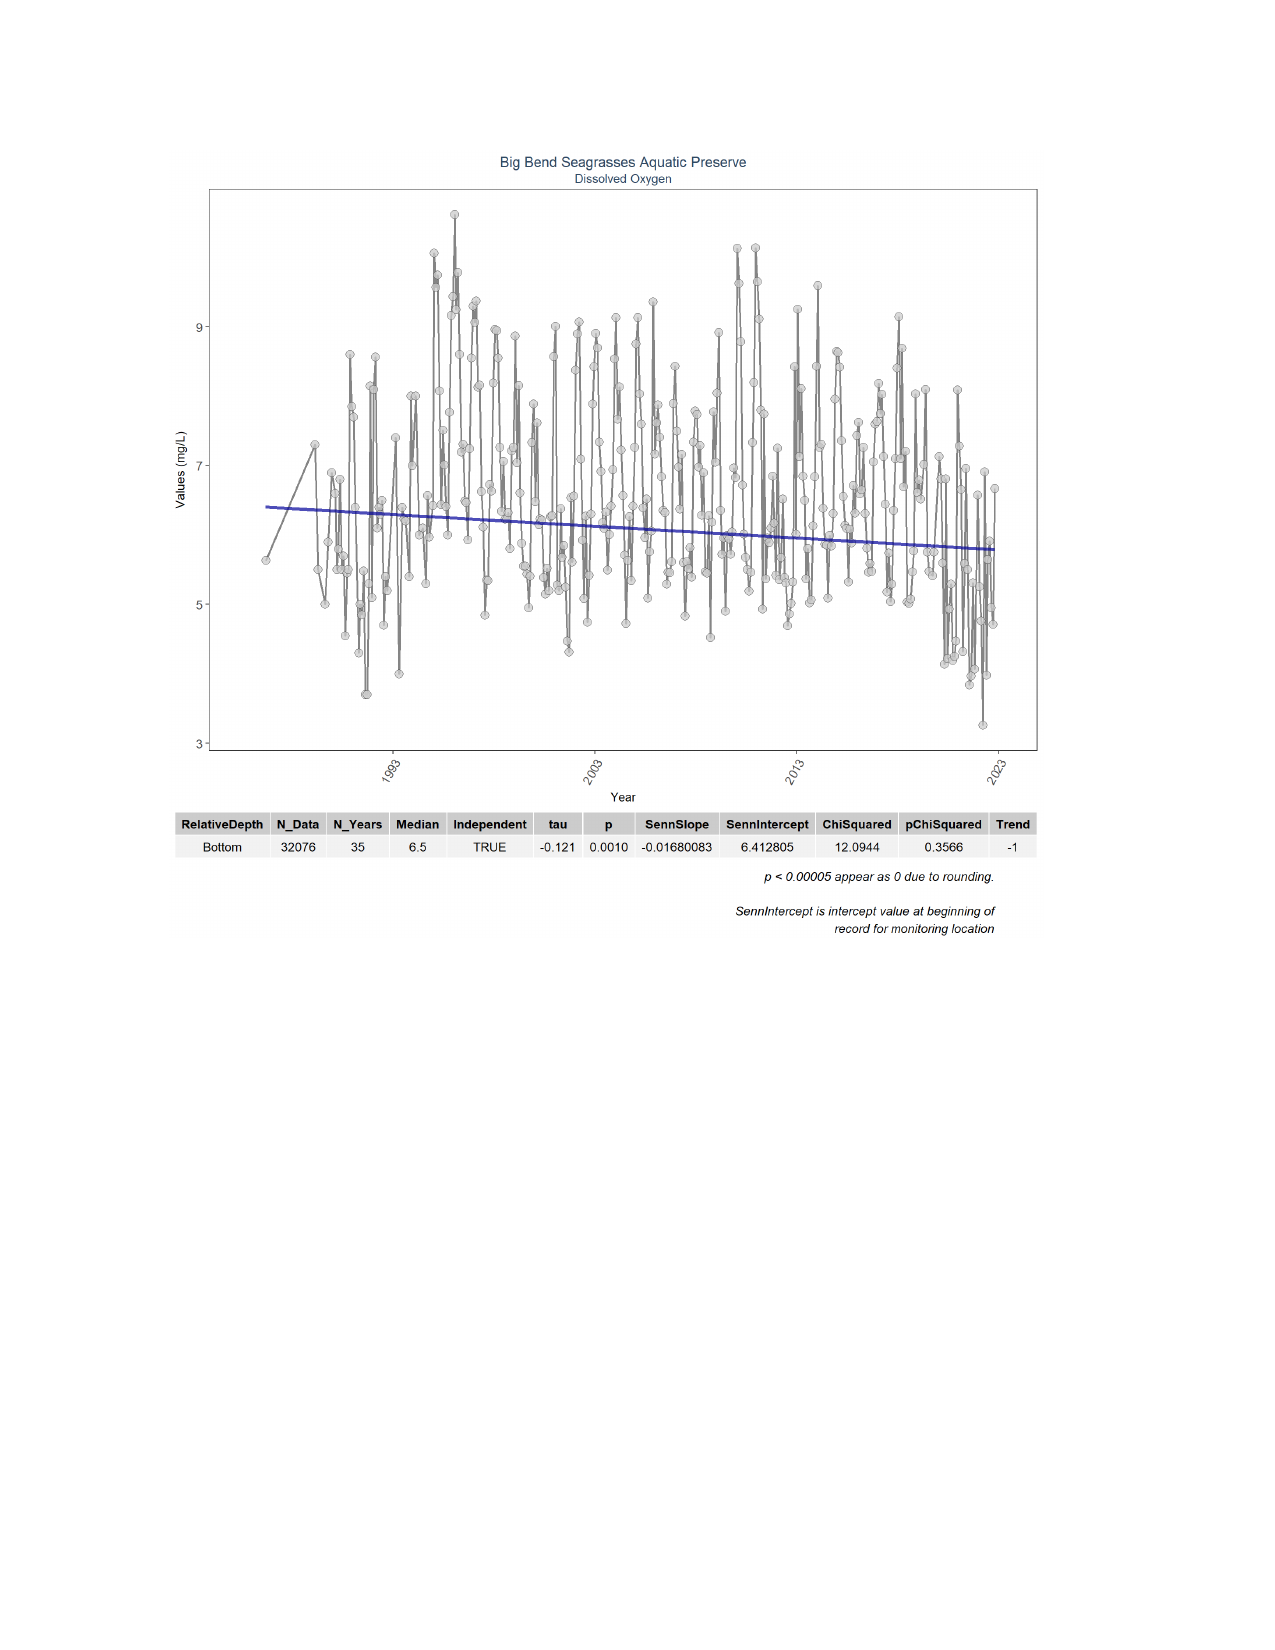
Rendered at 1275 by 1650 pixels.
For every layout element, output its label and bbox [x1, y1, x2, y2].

picture [168, 150, 1044, 938]
